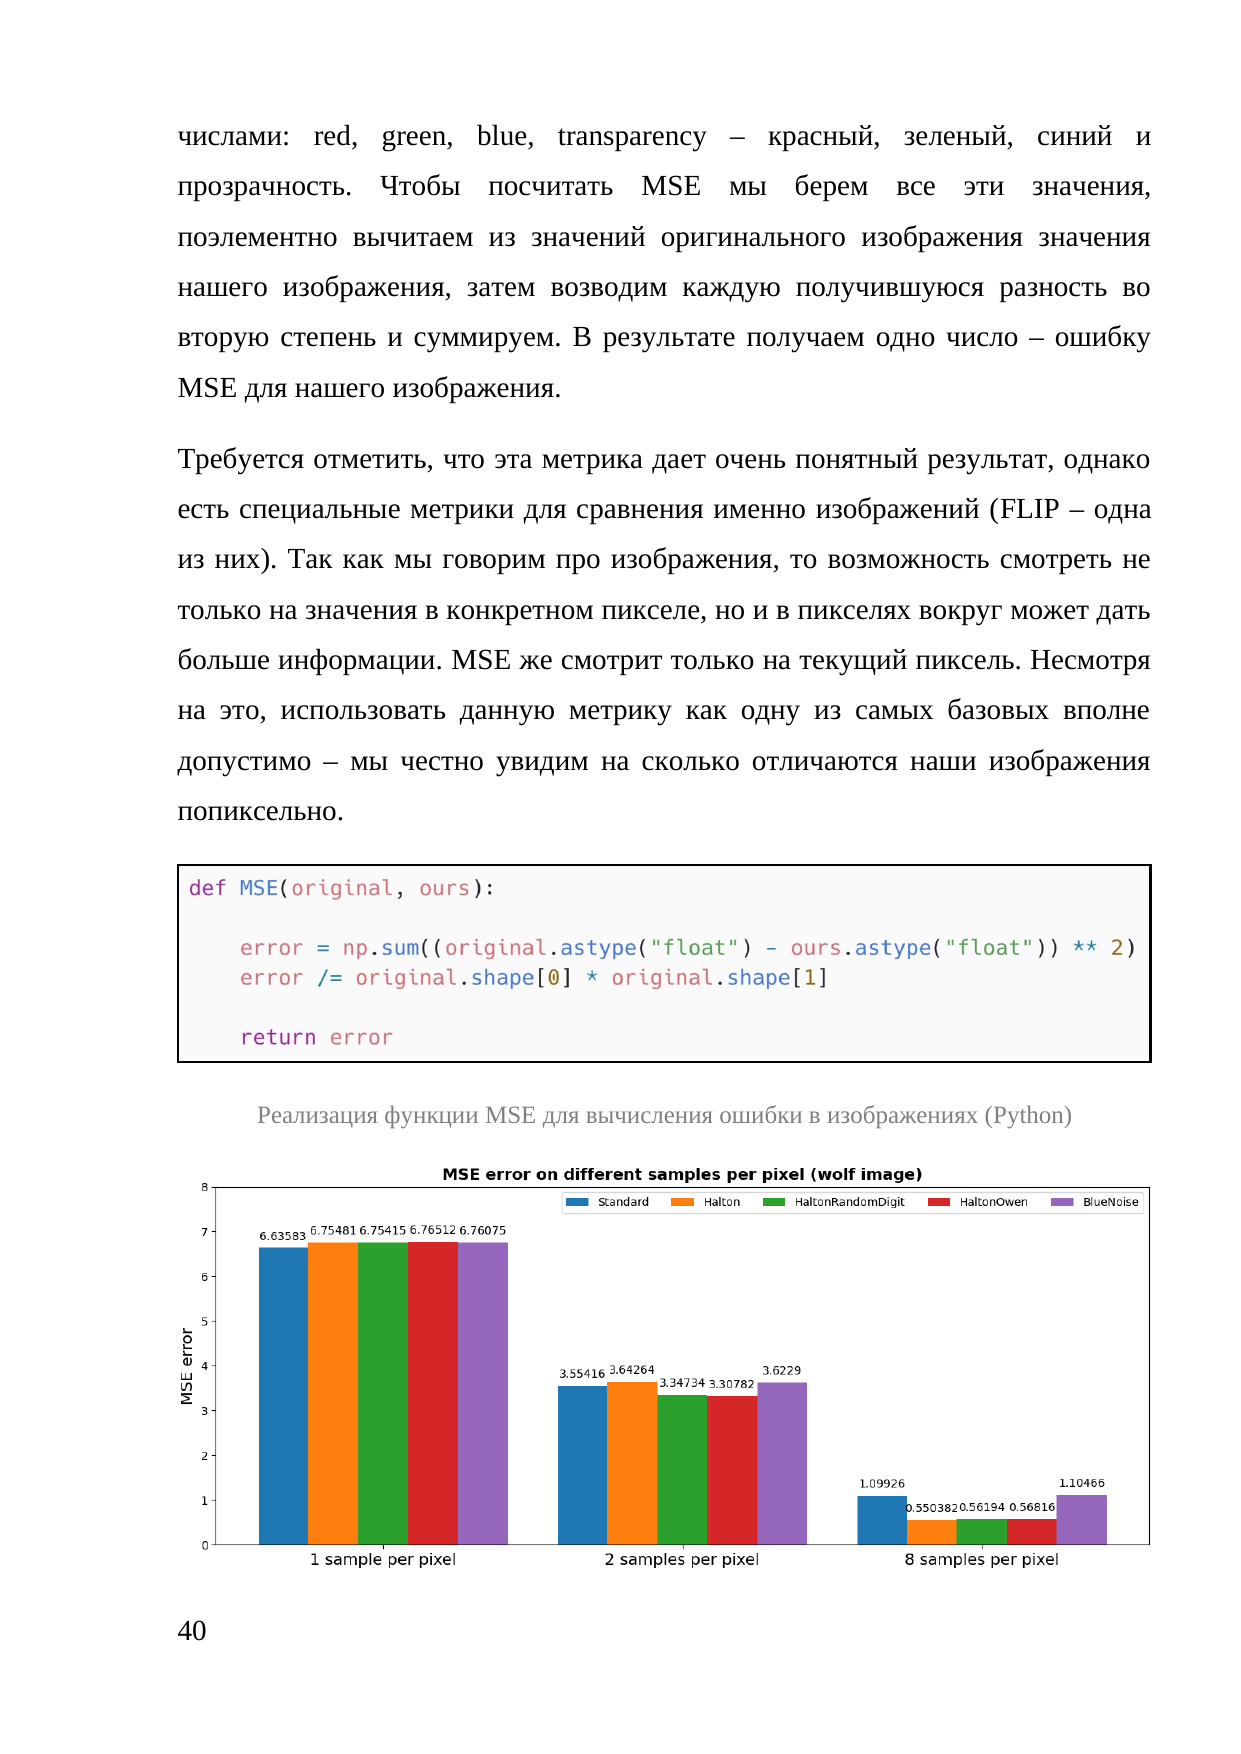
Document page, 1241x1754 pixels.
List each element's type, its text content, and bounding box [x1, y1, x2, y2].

text Реализация функции MSE для вычисления ошибки в изображениях (Python) [177, 1101, 1152, 1129]
picture [177, 1164, 1152, 1571]
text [177, 118, 1152, 403]
picture [179, 866, 1149, 1061]
text Требуется отметить, что эта метрика дает очень понятный результат, однако есть специальные метрики для сравнения именно изображений (FLIP – одна из них). Так как мы говорим про изображения, то возможность смотреть не только на значения в конкретном пикселе, но и в пикселях вокруг может дать больше информации. MSE же смотрит только на текущий пиксель. Несмотря на это, использовать данную метрику как одну из самых базовых вполне допустимо – мы честно увидим на сколько отличаются наши изображения попиксельно. [177, 441, 1152, 827]
